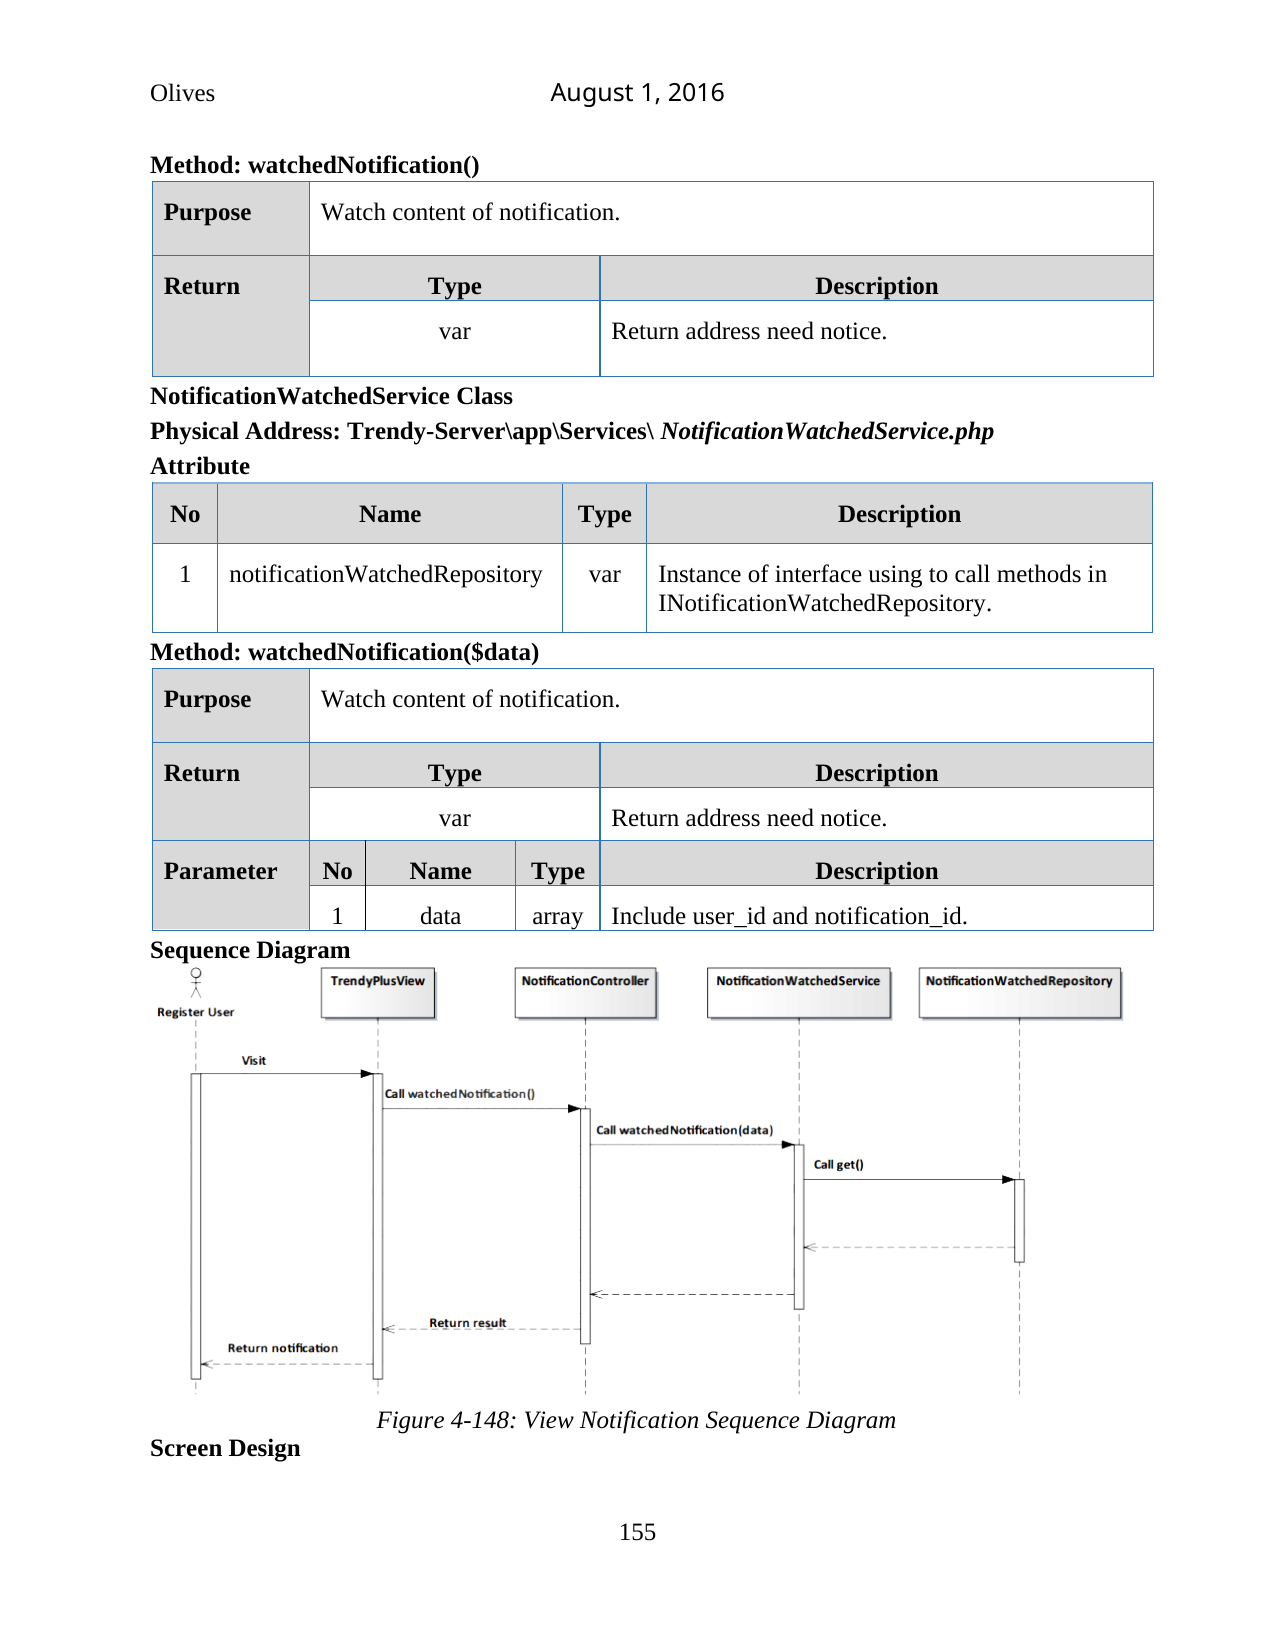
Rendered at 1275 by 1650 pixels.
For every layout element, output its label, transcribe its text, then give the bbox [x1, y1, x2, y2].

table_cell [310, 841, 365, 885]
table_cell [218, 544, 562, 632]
picture [150, 965, 1125, 1415]
subtitle Method: watchedNotification($data) [150, 637, 1125, 666]
subtitle Method: watchedNotification() [150, 150, 1125, 179]
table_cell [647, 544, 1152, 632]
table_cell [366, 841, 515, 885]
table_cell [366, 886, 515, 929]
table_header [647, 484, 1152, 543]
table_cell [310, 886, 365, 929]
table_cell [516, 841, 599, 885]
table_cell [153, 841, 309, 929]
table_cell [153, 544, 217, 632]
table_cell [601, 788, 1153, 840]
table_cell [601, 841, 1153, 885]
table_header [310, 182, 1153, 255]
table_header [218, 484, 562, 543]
subtitle Attribute [150, 451, 1125, 480]
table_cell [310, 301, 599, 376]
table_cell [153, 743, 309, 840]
subtitle Sequence Diagram [150, 935, 1125, 963]
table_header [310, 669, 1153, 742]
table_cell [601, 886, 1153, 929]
subtitle Screen Design [150, 1433, 1125, 1462]
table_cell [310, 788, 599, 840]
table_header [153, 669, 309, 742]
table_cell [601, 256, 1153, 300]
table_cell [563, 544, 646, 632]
subtitle NotificationWatchedService Class [150, 381, 1125, 409]
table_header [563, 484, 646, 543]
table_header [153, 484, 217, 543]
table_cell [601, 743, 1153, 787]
subtitle Physical Address: Trendy-Server\app\Services\ NotificationWatchedService.php [150, 416, 1125, 445]
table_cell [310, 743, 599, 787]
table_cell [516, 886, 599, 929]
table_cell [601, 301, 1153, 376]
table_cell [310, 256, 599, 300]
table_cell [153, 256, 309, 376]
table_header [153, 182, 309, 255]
